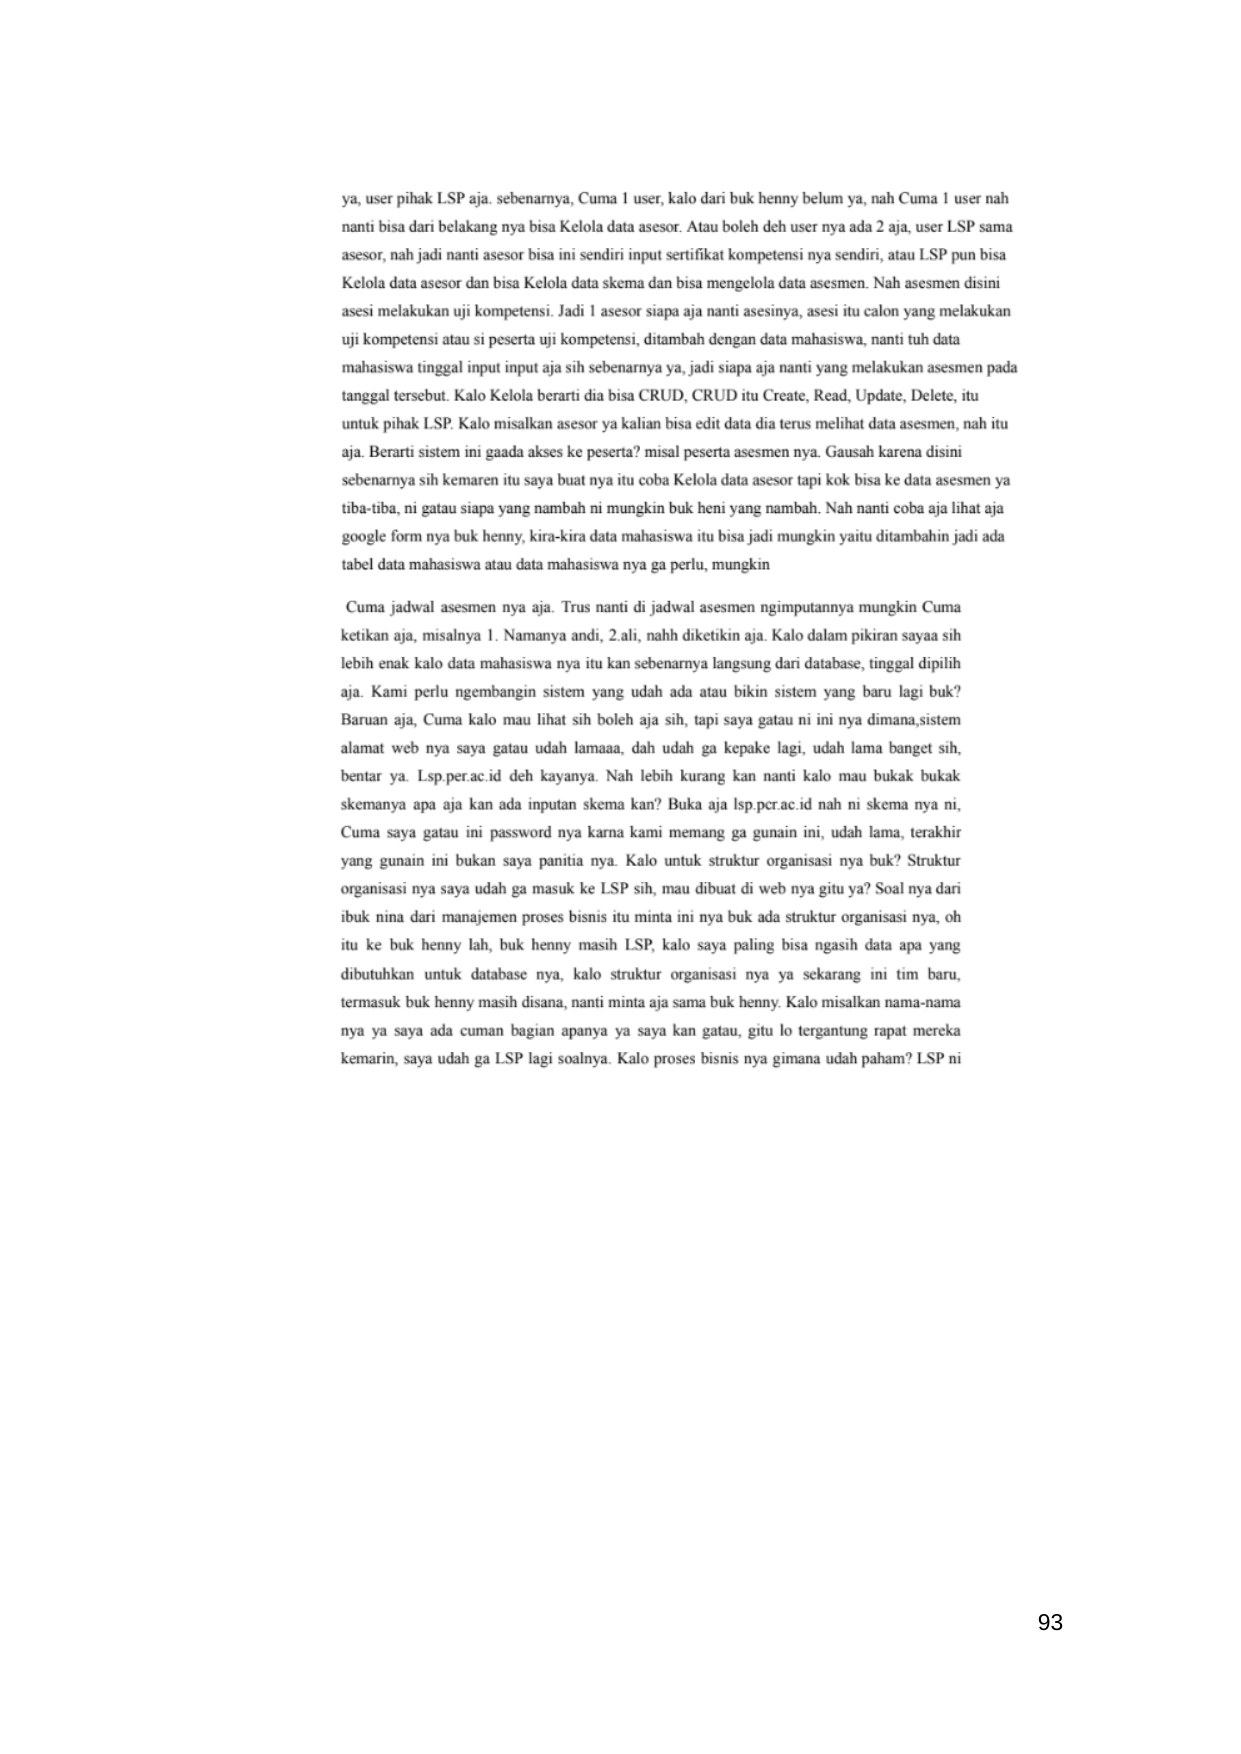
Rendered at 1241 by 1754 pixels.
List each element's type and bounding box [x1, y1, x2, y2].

picture [311, 177, 1034, 1131]
